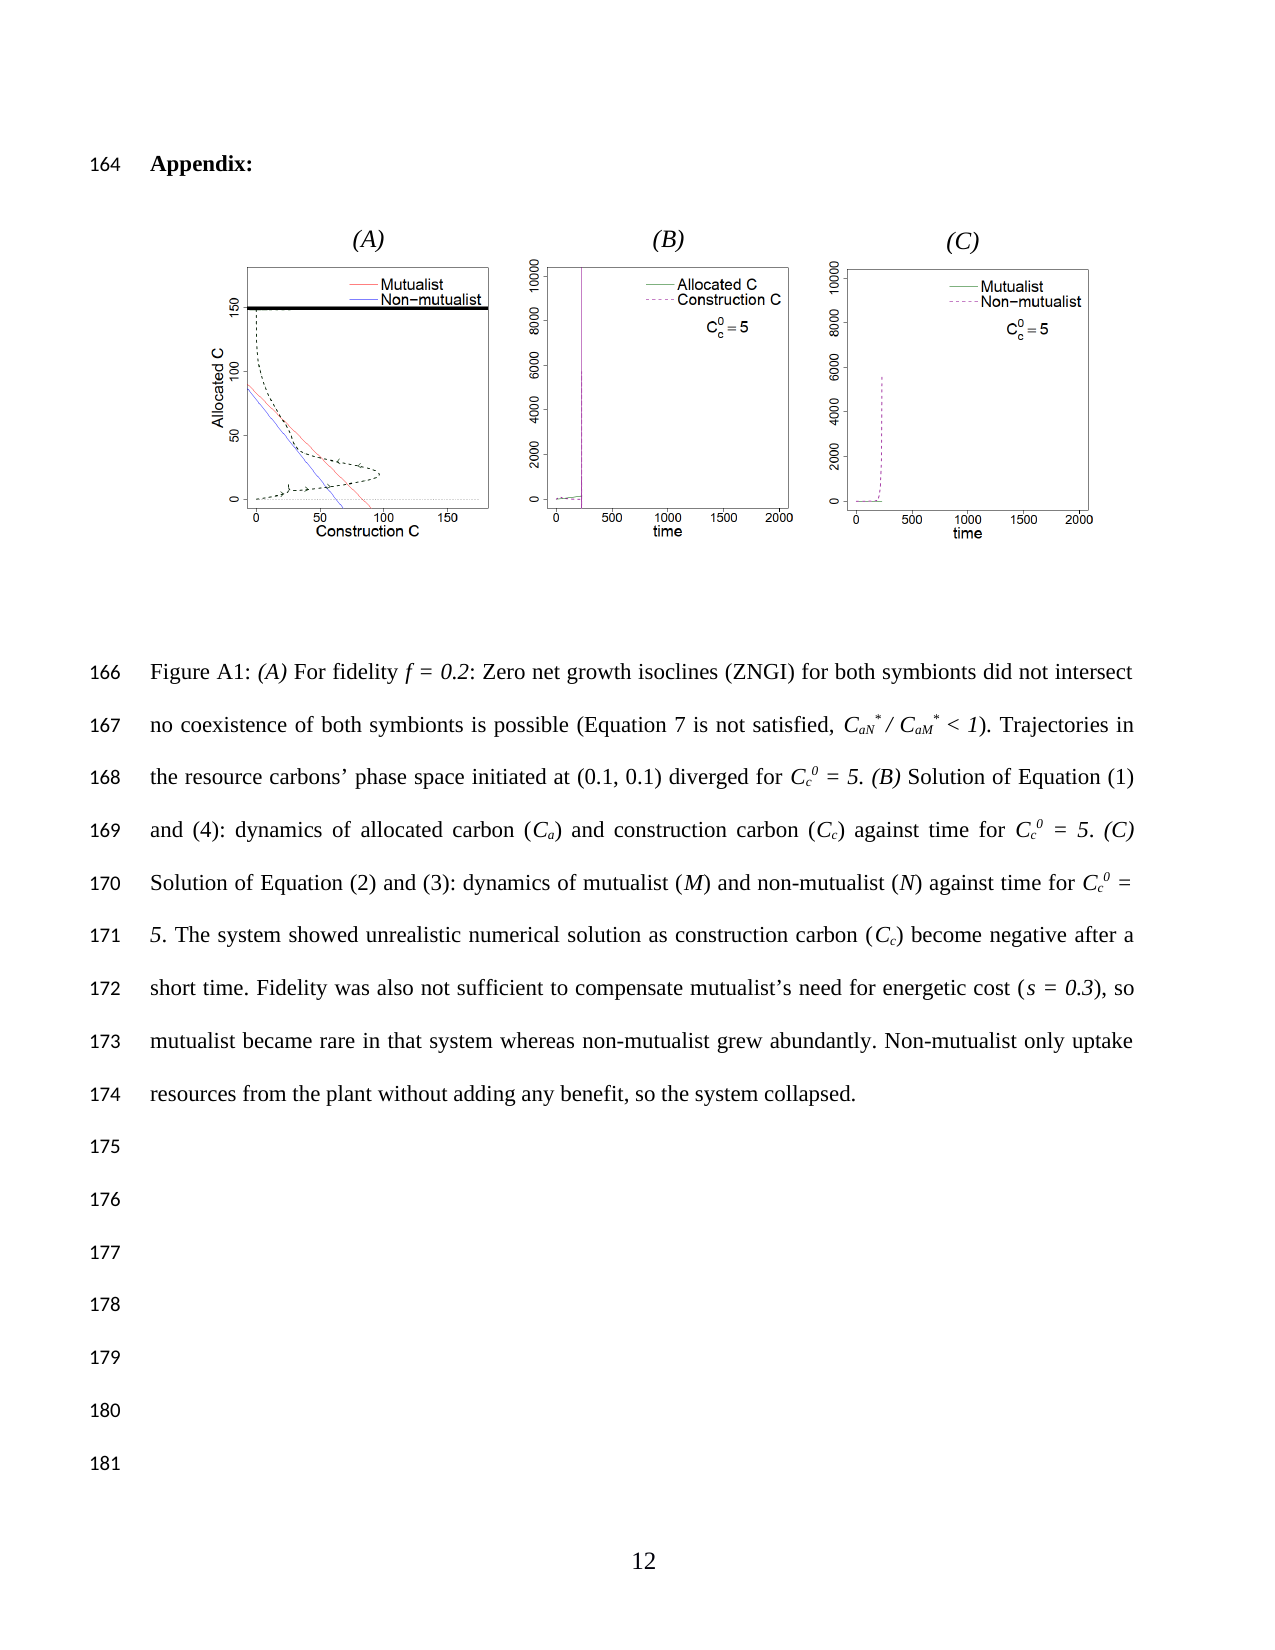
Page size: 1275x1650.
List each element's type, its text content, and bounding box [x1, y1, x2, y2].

text Figure A1: (A) For fidelity f = 0.2: Zero net growth isoclines (ZNGI) for both symbionts did not intersect no coexistence of both symbionts is possible (Equation 7 is not satisfied, CaN* / CaM* < 1). Trajectories in the resource carbons’ phase space initiated at (0.1, 0.1) diverged for Cc0 = 5. (B) Solution of Equation (1) and (4): dynamics of allocated carbon (Ca) and construction carbon (Cc) against time for Cc0 = 5. (C) Solution of Equation (2) and (3): dynamics of mutualist (M) and non-mutualist (N) against time for Cc0 = 5. The system showed unrealistic numerical solution as construction carbon (Cc) become negative after a short time. Fidelity was also not sufficient to compensate mutualist’s need for energetic cost (s = 0.3), so mutualist became rare in that system whereas non-mutualist grew abundantly. Non-mutualist only uptake resources from the plant without adding any benefit, so the system collapsed. [150, 658, 1134, 1106]
text Appendix: [150, 150, 1134, 176]
picture [202, 252, 1103, 555]
